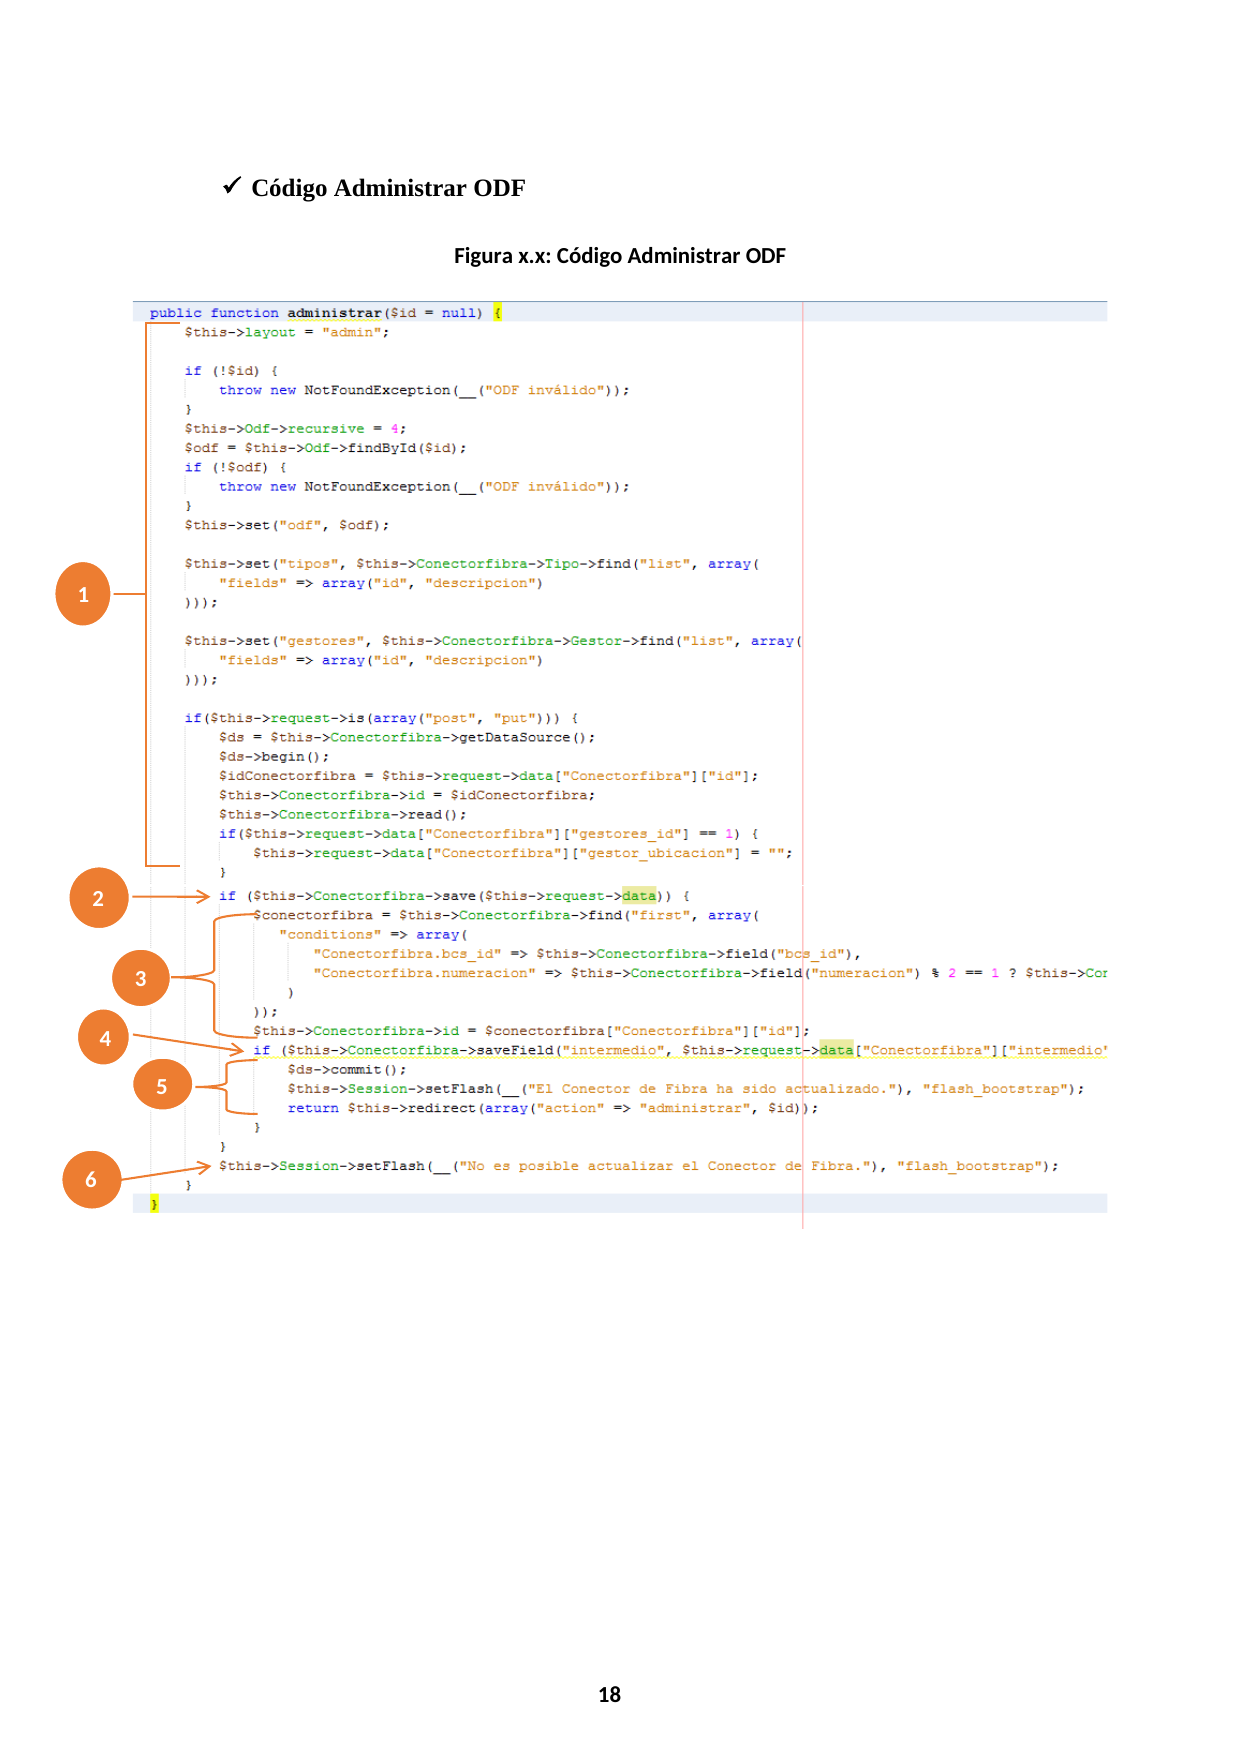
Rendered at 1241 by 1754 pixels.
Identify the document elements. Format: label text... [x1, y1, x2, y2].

text Figura x.x: Código Administrar ODF [133, 241, 1107, 269]
list Código Administrar ODF [222, 173, 1107, 201]
picture [132, 301, 1108, 1229]
